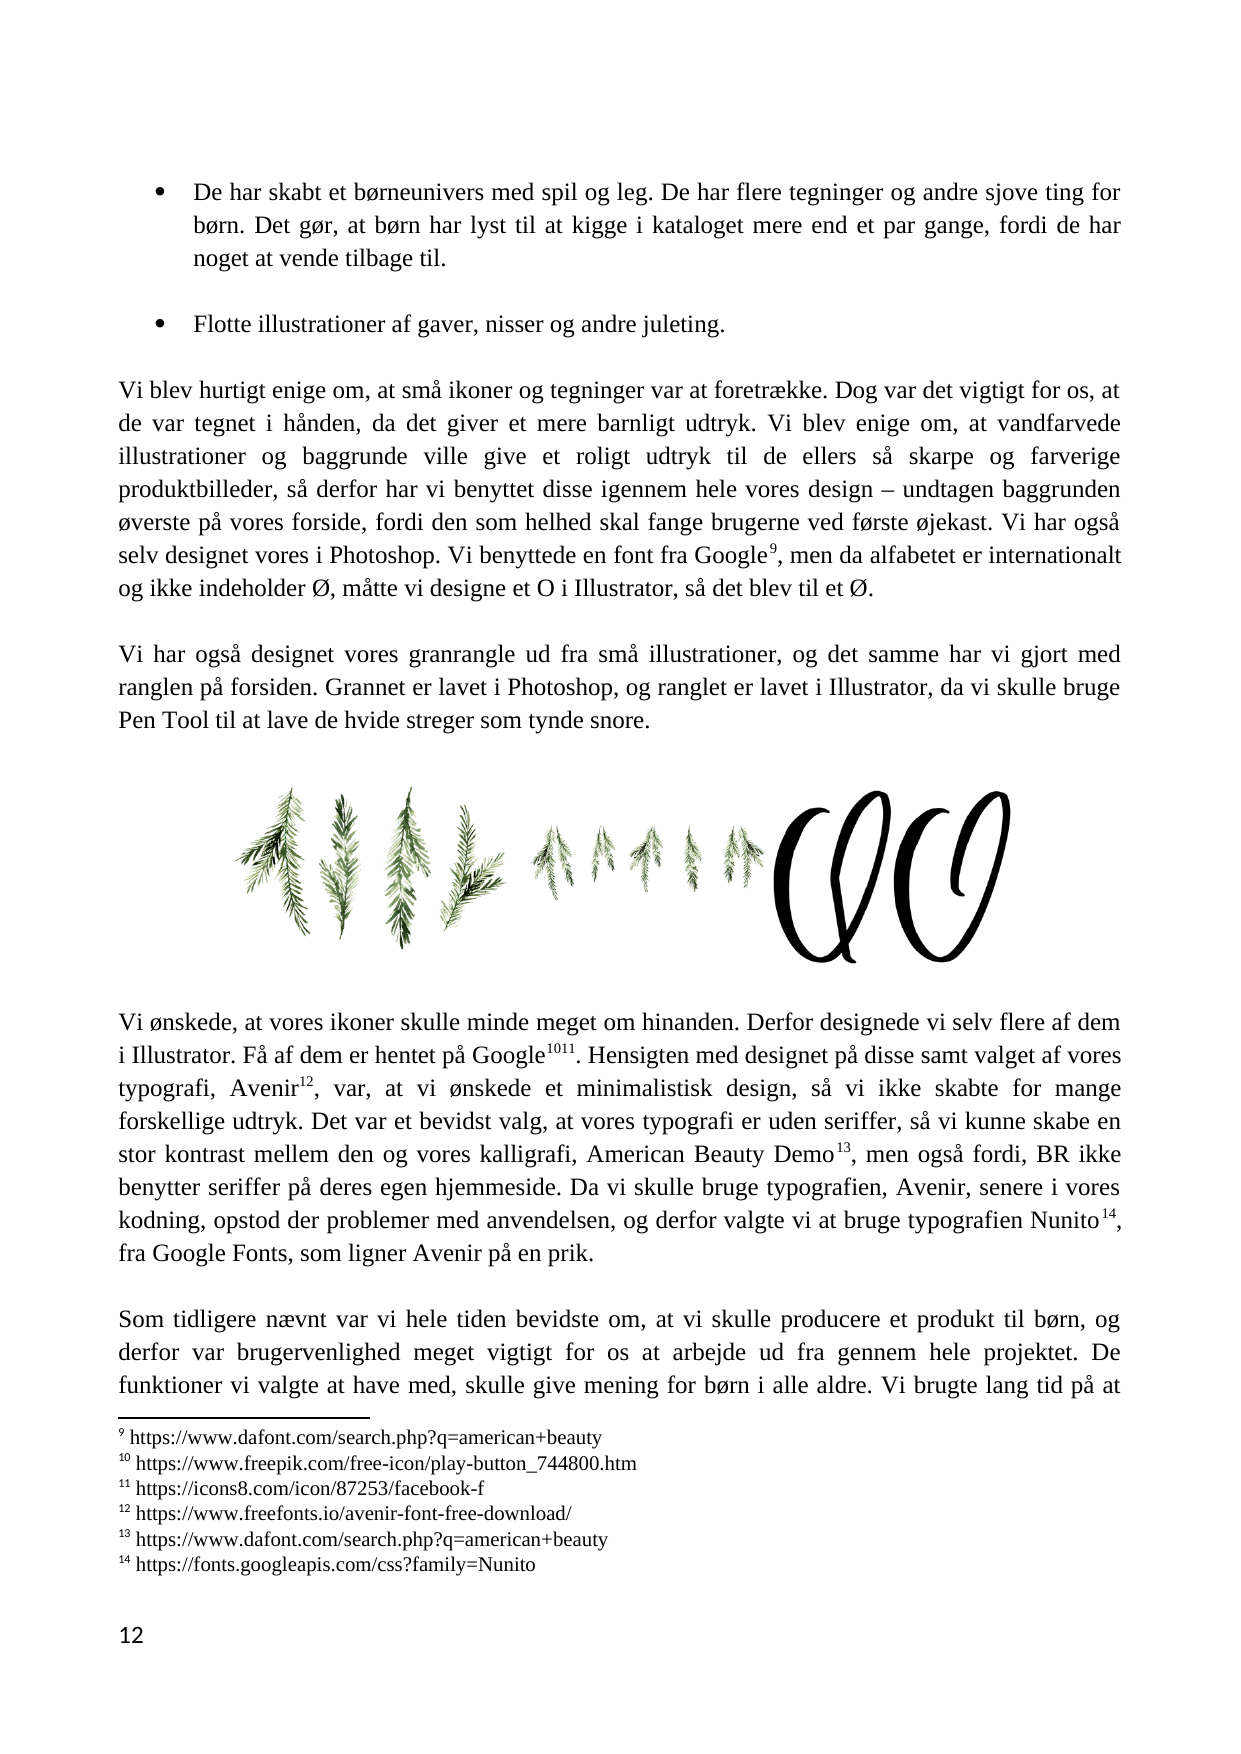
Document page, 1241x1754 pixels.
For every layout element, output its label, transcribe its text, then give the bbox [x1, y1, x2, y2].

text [118, 1304, 1122, 1399]
list Flotte illustrationer af gaver, nisser og andre juleting. [156, 309, 1122, 338]
list De har skabt et børneunivers med spil og leg. De har flere tegninger og andre sjove ting for børn. Det gør, at børn har lyst til at kigge i kataloget mere end et par gange, fordi de har noget at vende tilbage til. [156, 177, 1122, 272]
picture [223, 771, 1018, 970]
text Vi blev hurtigt enige om, at små ikoner og tegninger var at foretrække. Dog var det vigtigt for os, at de var tegnet i hånden, da det giver et mere barnligt udtryk. Vi blev enige om, at vandfarvede illustrationer og baggrunde ville give et roligt udtryk til de ellers så skarpe og farverige produktbilleder, så derfor har vi benyttet disse igennem hele vores design – undtagen baggrunden øverste på vores forside, fordi den som helhed skal fange brugerne ved første øjekast. Vi har også selv designet vores i Photoshop. Vi benyttede en font fra Google, men da alfabetet er internationalt og ikke indeholder Ø, måtte vi designe et O i Illustrator, så det blev til et Ø. [118, 375, 1122, 602]
text Vi har også designet vores granrangle ud fra små illustrationer, og det samme har vi gjort med ranglen på forsiden. Grannet er lavet i Photoshop, og ranglet er lavet i Illustrator, da vi skulle bruge Pen Tool til at lave de hvide streger som tynde snore. [118, 639, 1122, 734]
text Vi ønskede, at vores ikoner skulle minde meget om hinanden. Derfor designede vi selv flere af dem i Illustrator. Få af dem er hentet på Google. Hensigten med designet på disse samt valget af vores typografi, Avenir, var, at vi ønskede et minimalistisk design, så vi ikke skabte for mange forskellige udtryk. Det var et bevidst valg, at vores typografi er uden seriffer, så vi kunne skabe en stor kontrast mellem den og vores kalligrafi, American Beauty Demo, men også fordi, BR ikke benytter seriffer på deres egen hjemmeside. Da vi skulle bruge typografien, Avenir, senere i vores kodning, opstod der problemer med anvendelsen, og derfor valgte vi at bruge typografien Nunito, fra Google Fonts, som ligner Avenir på en prik. [118, 1007, 1122, 1267]
